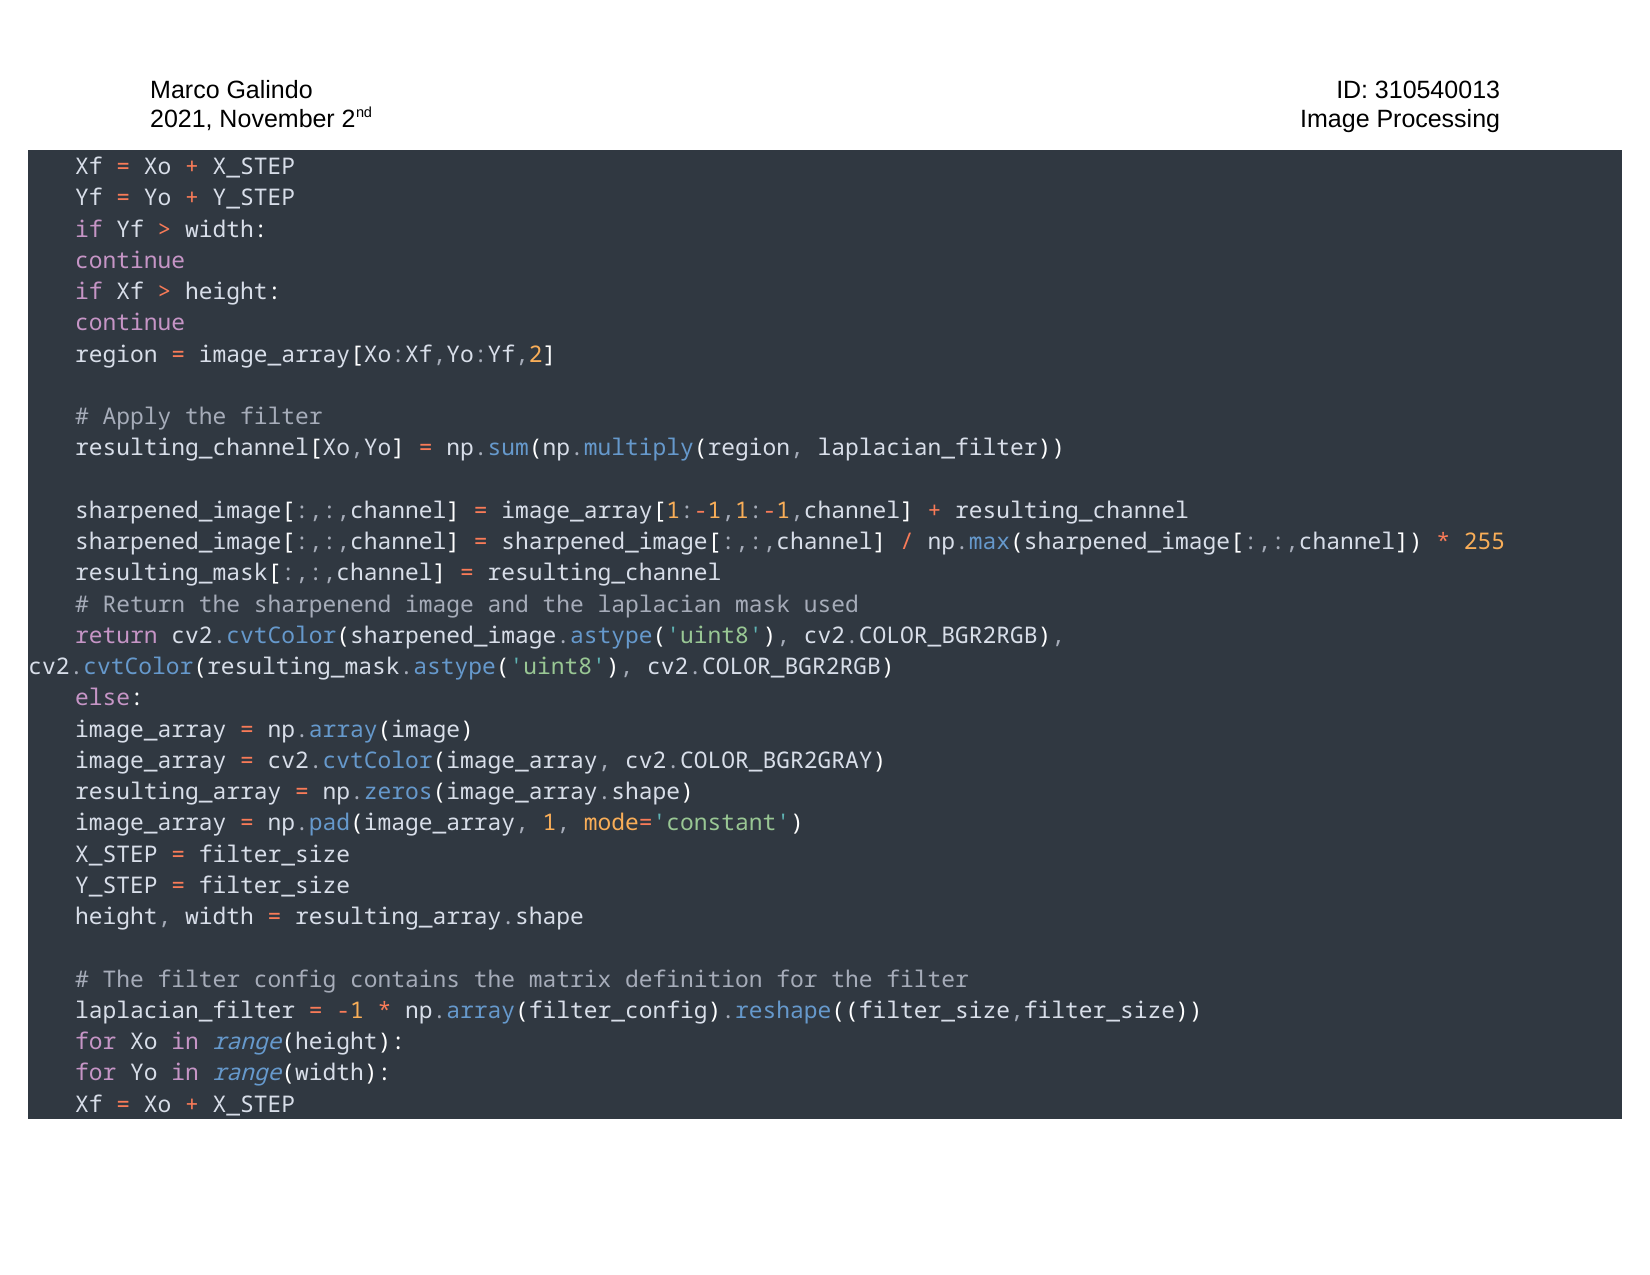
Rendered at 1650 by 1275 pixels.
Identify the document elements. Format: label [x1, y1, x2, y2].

text [28, 150, 1622, 1119]
